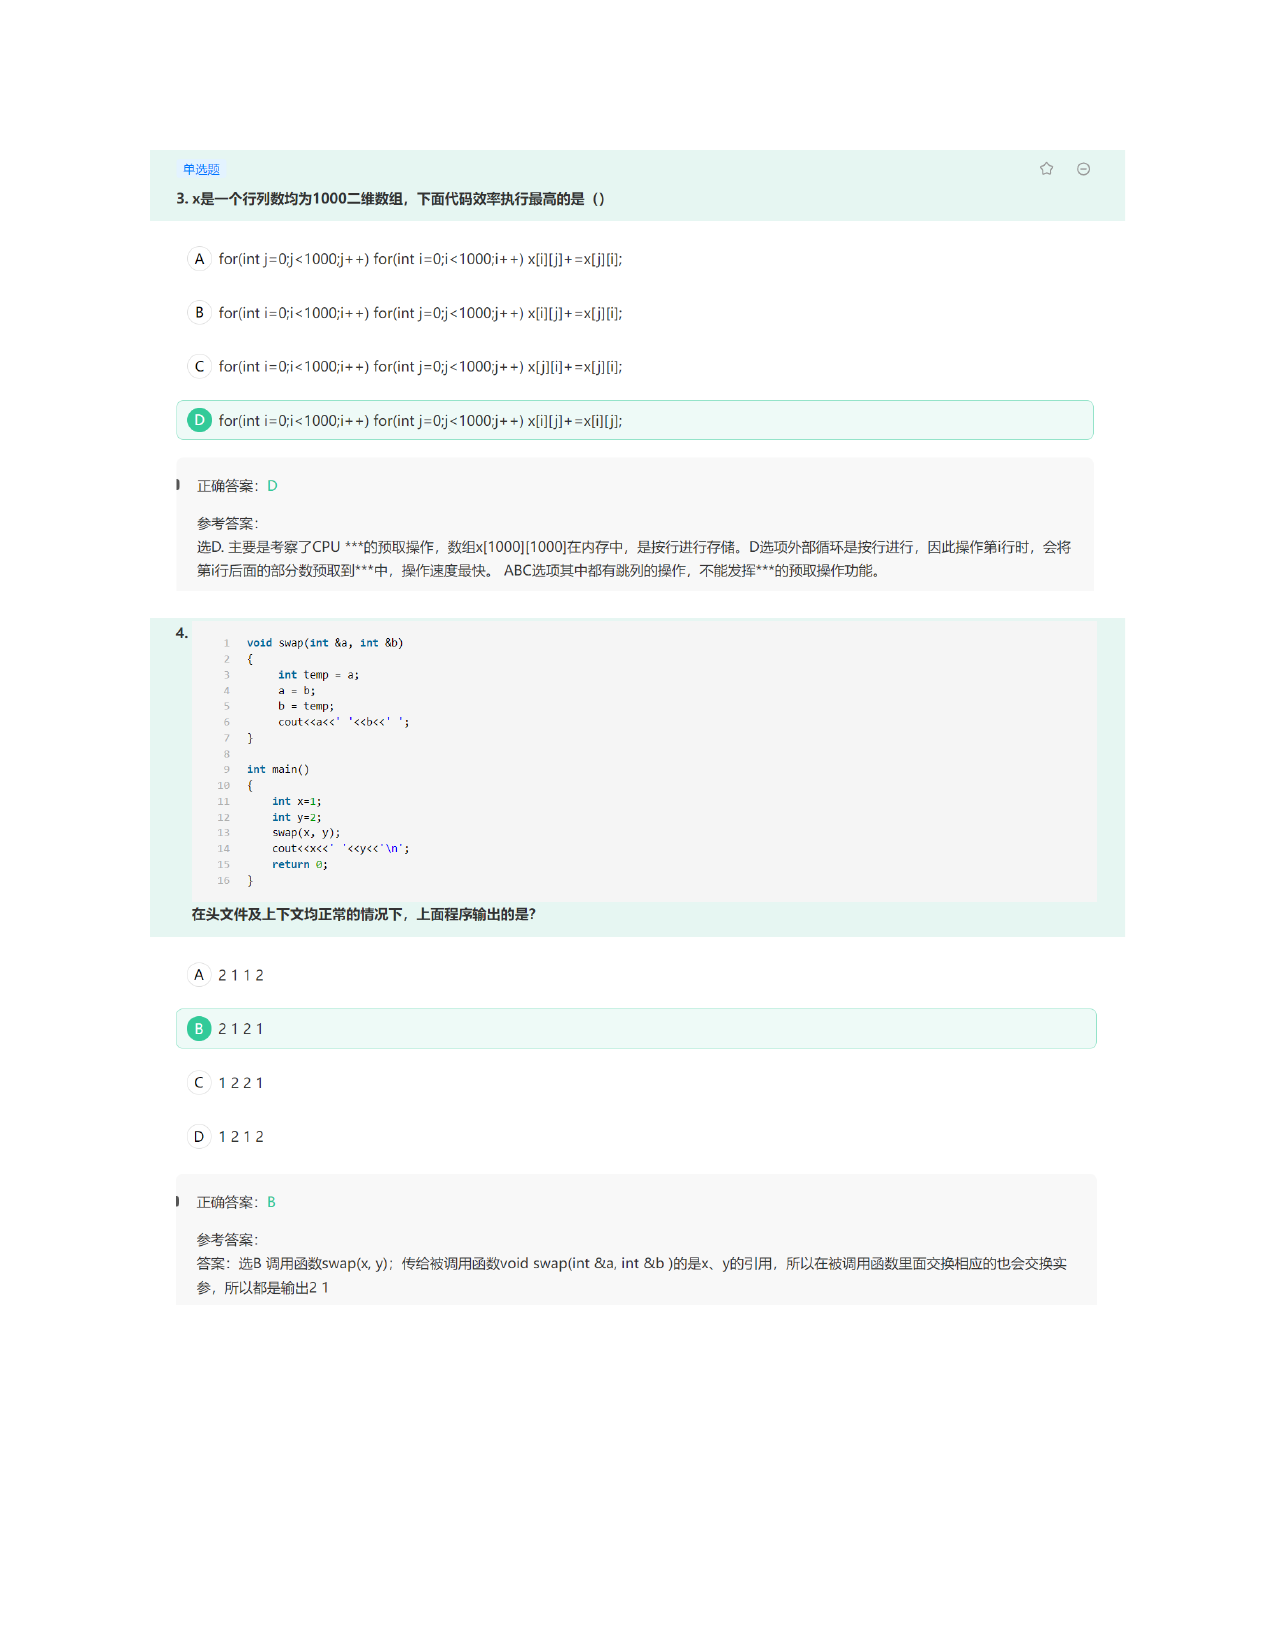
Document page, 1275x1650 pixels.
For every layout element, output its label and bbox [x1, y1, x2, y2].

picture [150, 150, 1125, 591]
picture [150, 618, 1125, 1305]
